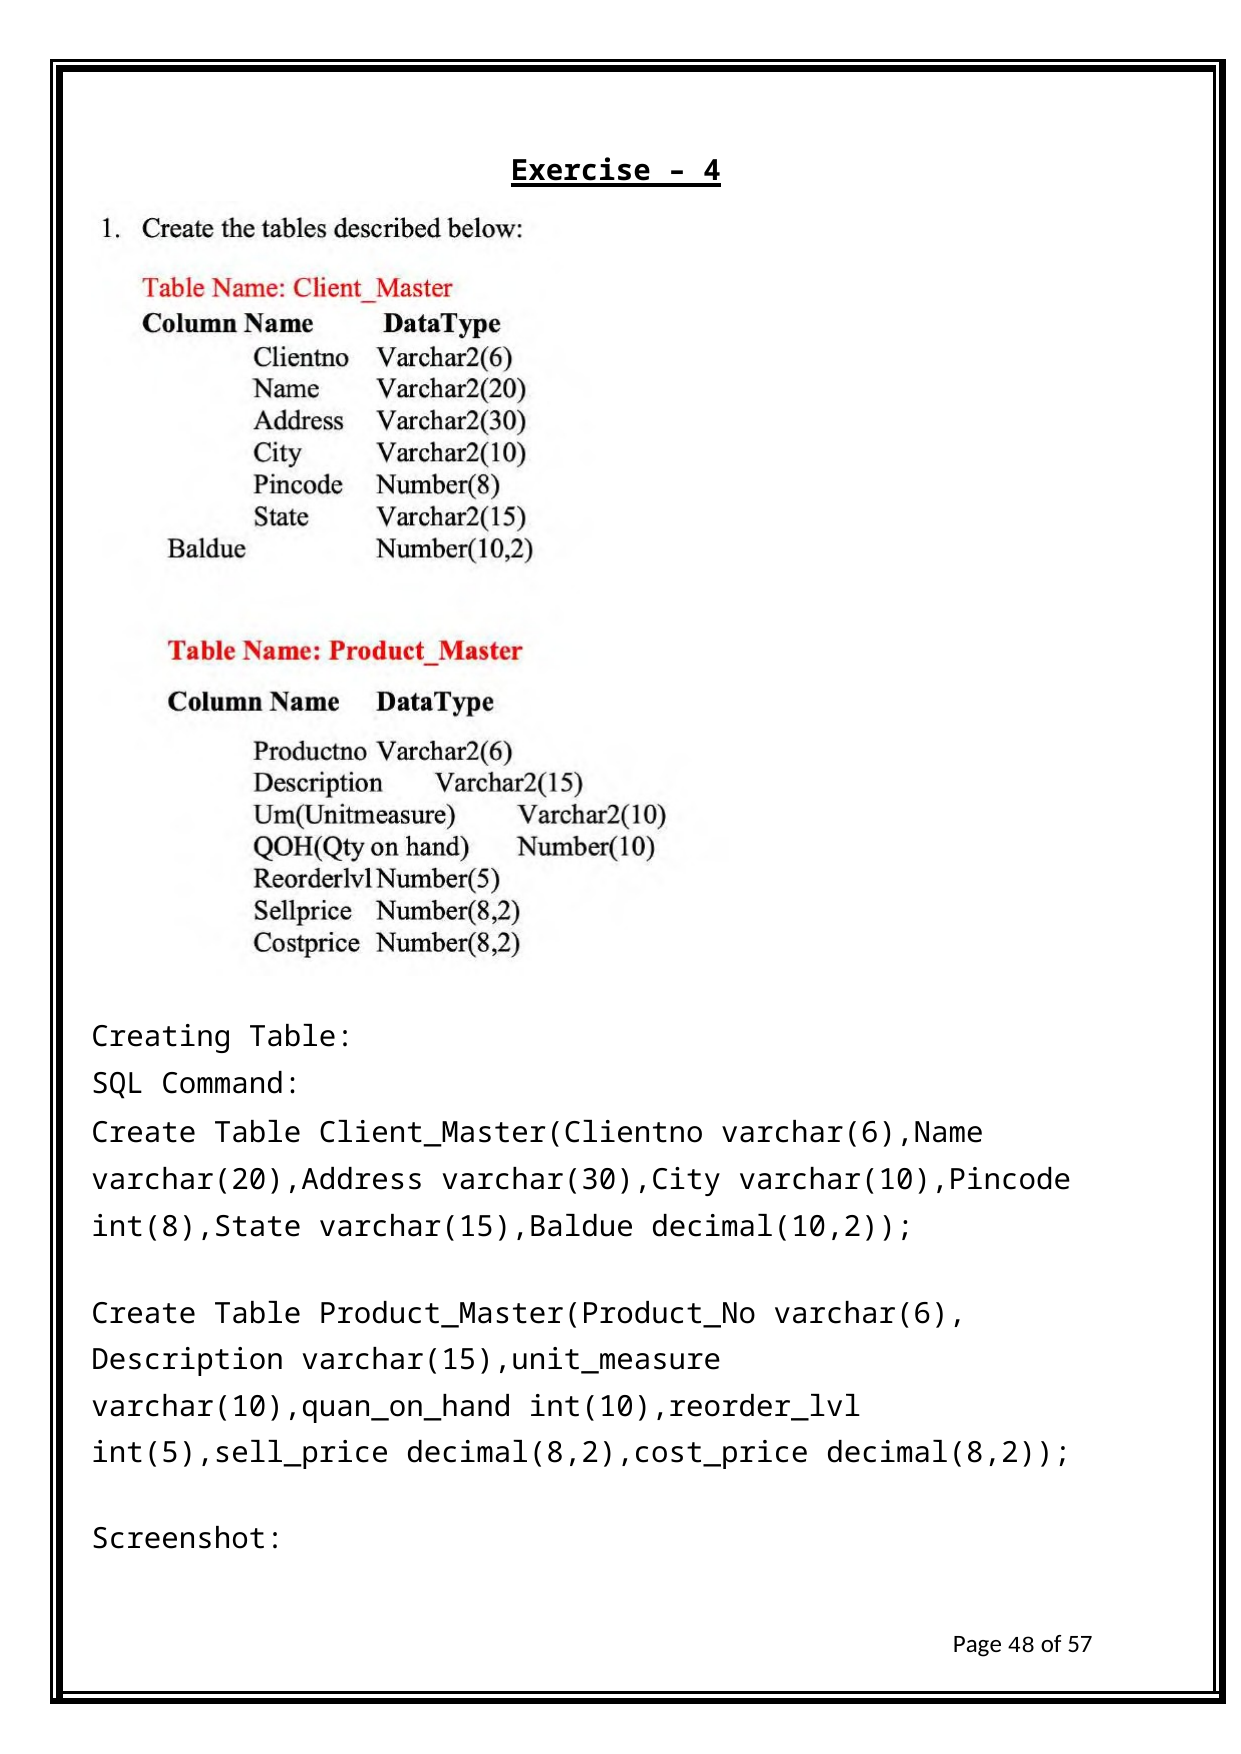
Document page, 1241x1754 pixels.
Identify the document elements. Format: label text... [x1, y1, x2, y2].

text Create Table Product_Master(Product_No varchar(6), Description varchar(15),unit_measure varchar(10),quan_on_hand int(10),reorder_lvl int(5),sell_price decimal(8,2),cost_price decimal(8,2)); [91, 1292, 1128, 1471]
text Exercise – 4 [394, 149, 837, 189]
text Creating Table: [91, 1016, 1213, 1055]
text Create Table Client_Master(Clientno varchar(6),Name varchar(20),Address varchar(30),City varchar(10),Pincode int(8),State varchar(15),Baldue decimal(10,2)); [91, 1111, 1213, 1244]
text Screenshot: [91, 1517, 1213, 1557]
text SQL Command: [91, 1062, 1213, 1102]
picture [91, 201, 730, 976]
